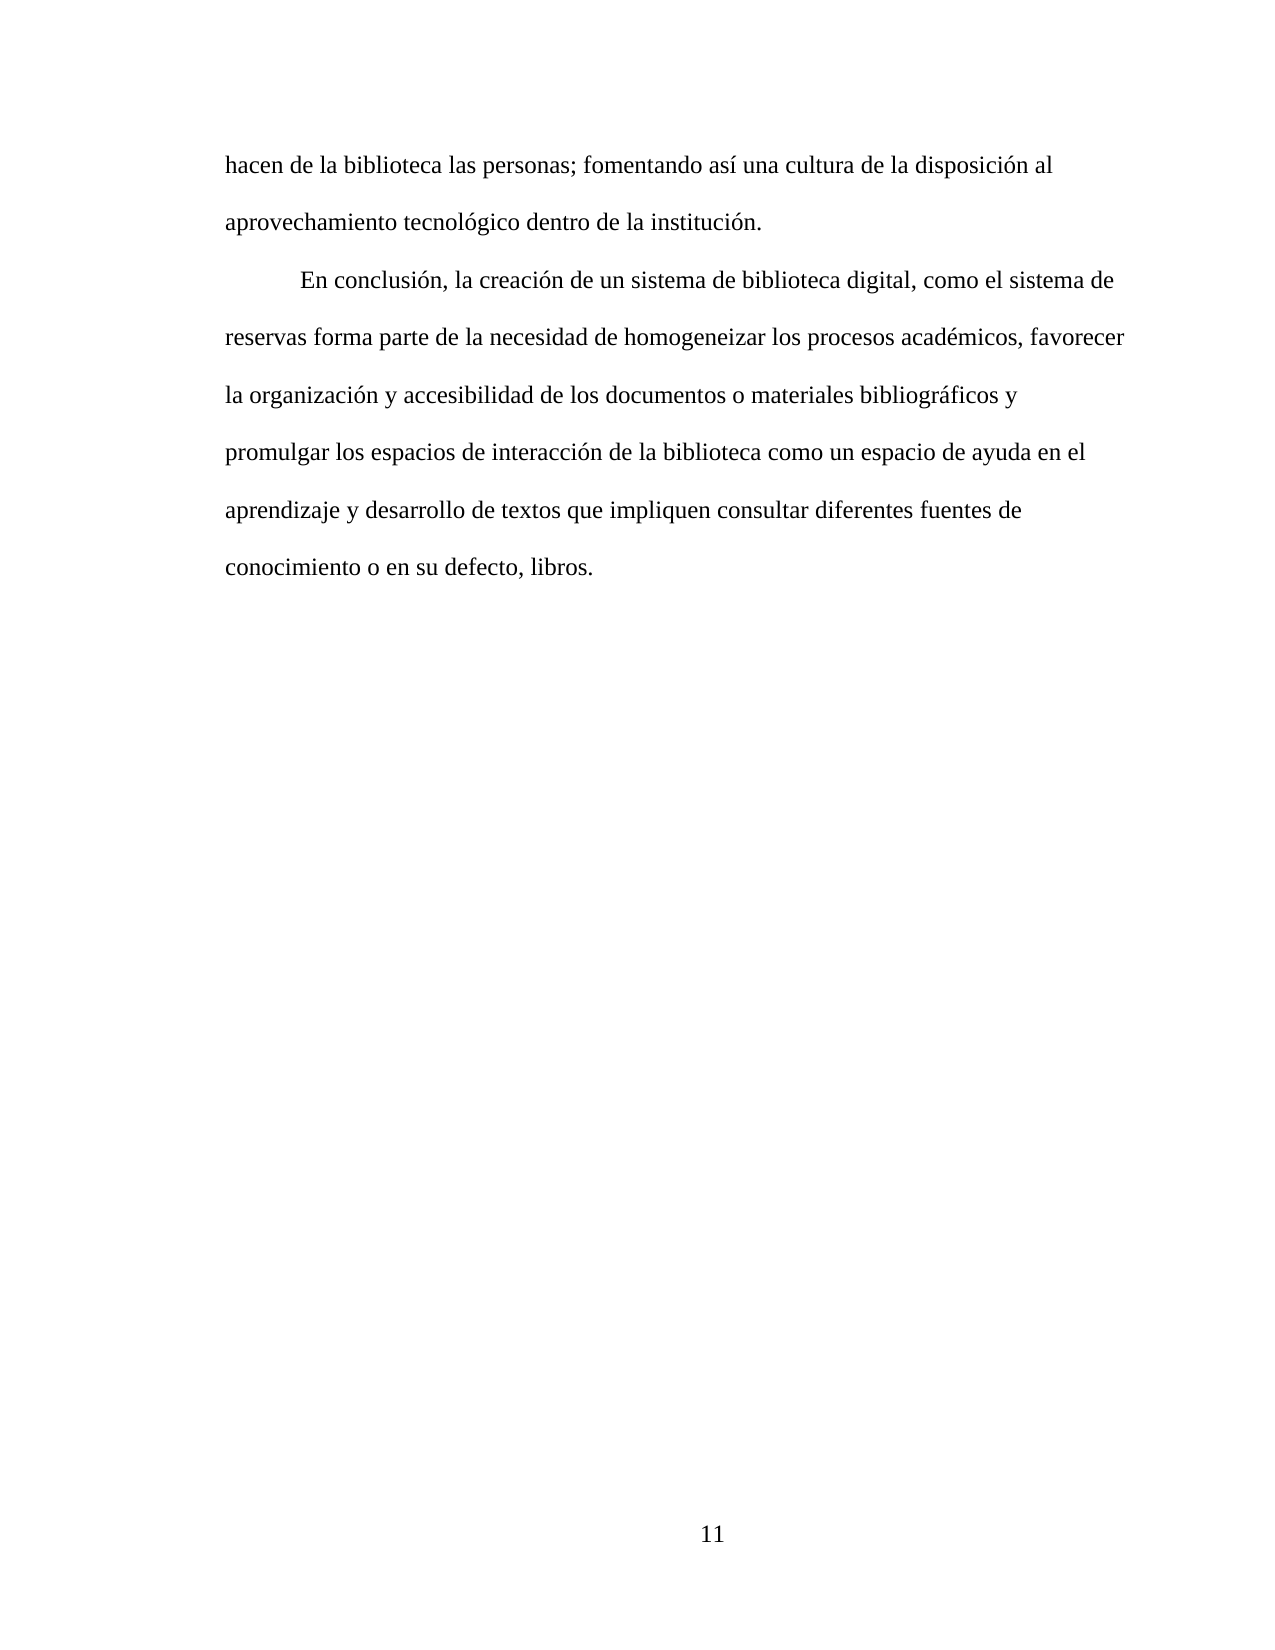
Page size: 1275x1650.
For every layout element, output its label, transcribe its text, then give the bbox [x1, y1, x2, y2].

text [225, 150, 1125, 236]
text En conclusión, la creación de un sistema de biblioteca digital, como el sistema de reservas forma parte de la necesidad de homogeneizar los procesos académicos, favorecer la organización y accesibilidad de los documentos o materiales bibliográficos y promulgar los espacios de interacción de la biblioteca como un espacio de ayuda en el aprendizaje y desarrollo de textos que impliquen consultar diferentes fuentes de conocimiento o en su defecto, libros. [225, 265, 1125, 581]
